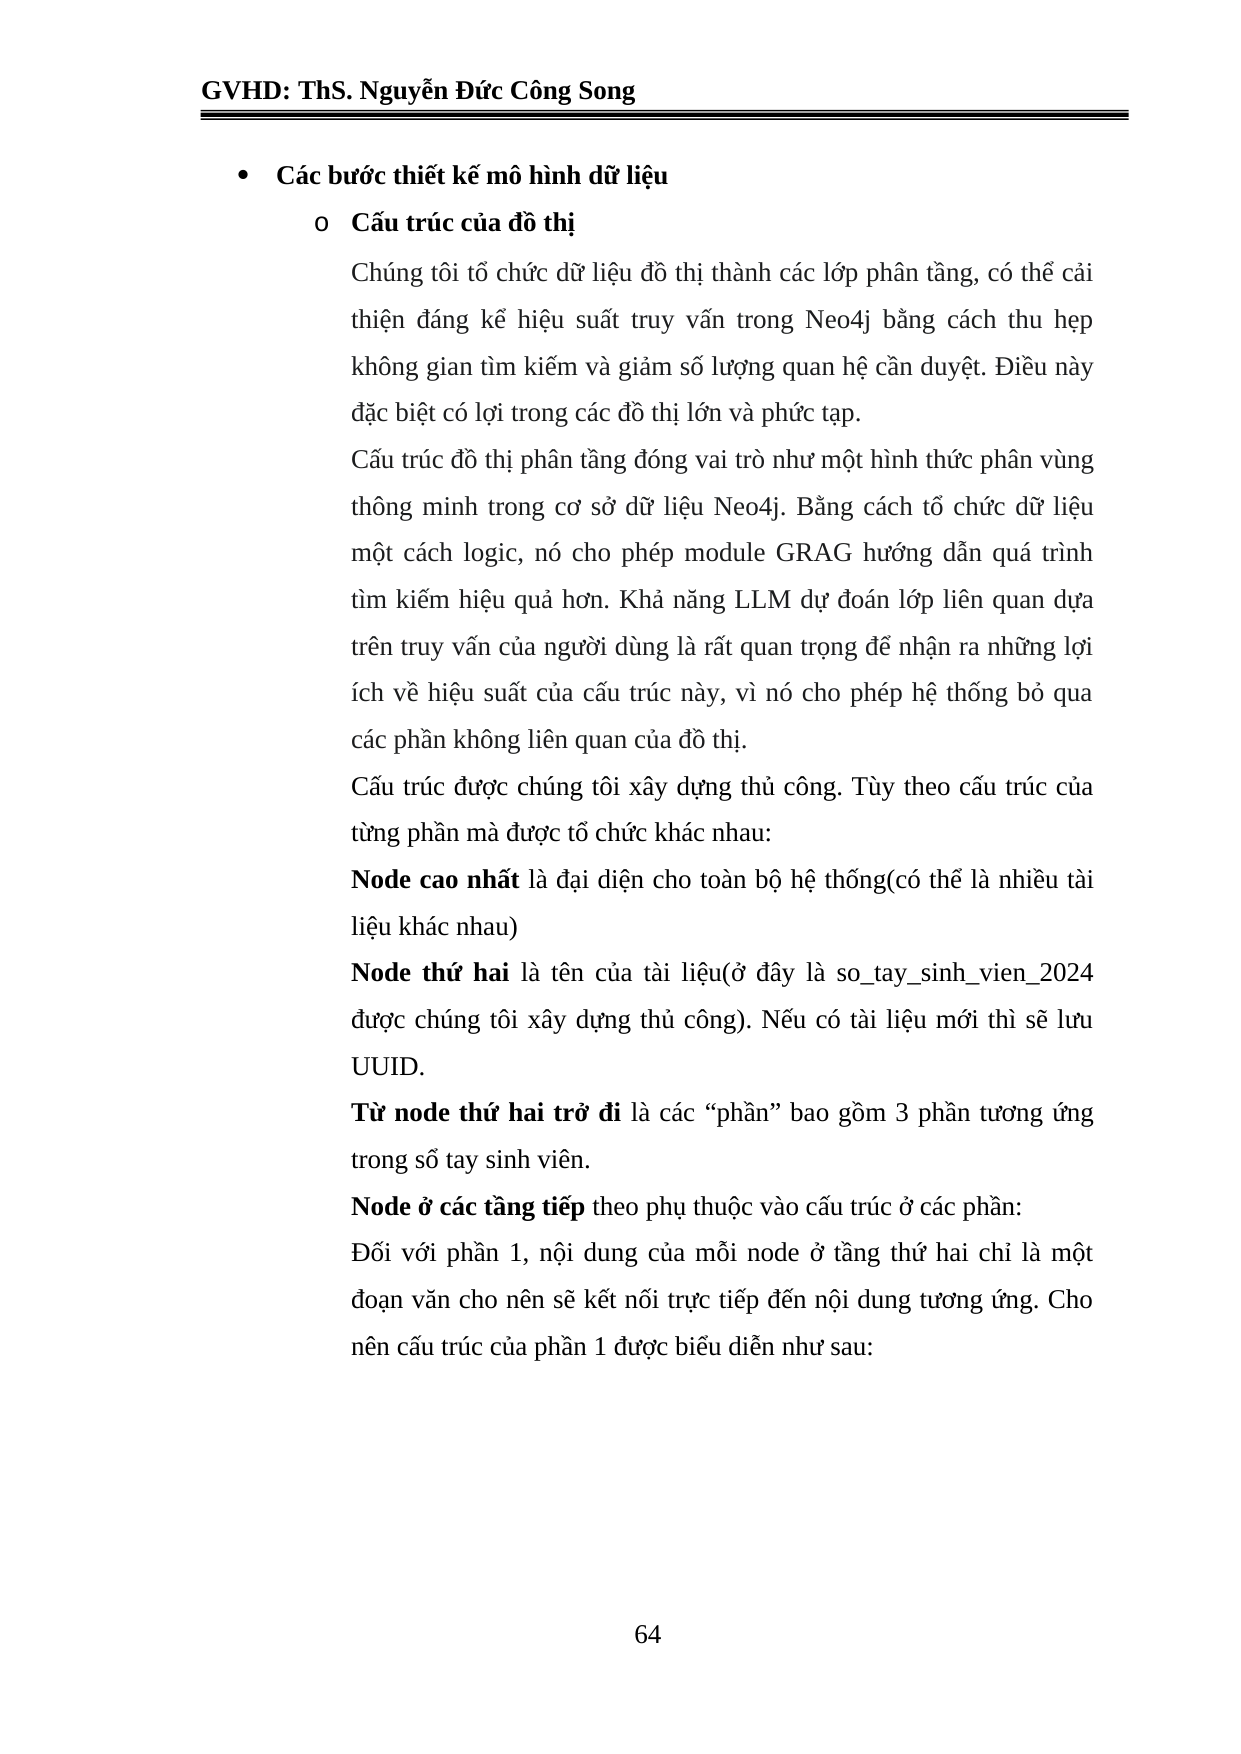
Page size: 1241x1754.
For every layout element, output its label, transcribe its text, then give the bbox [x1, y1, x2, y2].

list Chúng tôi tổ chức dữ liệu đồ thị thành các lớp phân tầng, có thể cải thiện đáng kể hiệu suất truy vấn trong Neo4j bằng cách thu hẹp không gian tìm kiếm và giảm số lượng quan hệ cần duyệt. Điều này đặc biệt có lợi trong các đồ thị lớn và phức tạp. [351, 256, 1094, 428]
list Cấu trúc đồ thị phân tầng đóng vai trò như một hình thức phân vùng thông minh trong cơ sở dữ liệu Neo4j. Bằng cách tổ chức dữ liệu một cách logic, nó cho phép module GRAG hướng dẫn quá trình tìm kiếm hiệu quả hơn. Khả năng LLM dự đoán lớp liên quan dựa trên truy vấn của người dùng là rất quan trọng để nhận ra những lợi ích về hiệu suất của cấu trúc này, vì nó cho phép hệ thống bỏ qua các phần không liên quan của đồ thị. [351, 443, 1094, 754]
list Cấu trúc được chúng tôi xây dựng thủ công. Tùy theo cấu trúc của từng phần mà được tổ chức khác nhau: [351, 770, 1094, 848]
list Node cao nhất là đại diện cho toàn bộ hệ thống(có thể là nhiều tài liệu khác nhau) [351, 863, 1094, 941]
list Đối với phần 1, nội dung của mỗi node ở tầng thứ hai chỉ là một đoạn văn cho nên sẽ kết nối trực tiếp đến nội dung tương ứng. Cho nên cấu trúc của phần 1 được biểu diễn như sau: [351, 1236, 1094, 1361]
list Node ở các tầng tiếp theo phụ thuộc vào cấu trúc ở các phần: [351, 1190, 1094, 1221]
list Từ node thứ hai trở đi là các “phần” bao gồm 3 phần tương ứng trong sổ tay sinh viên. [351, 1096, 1094, 1174]
list Cấu trúc của đồ thị [313, 206, 1094, 240]
list Node thứ hai là tên của tài liệu(ở đây là so_tay_sinh_vien_2024 được chúng tôi xây dựng thủ công). Nếu có tài liệu mới thì sẽ lưu UUID. [351, 956, 1094, 1081]
list Các bước thiết kế mô hình dữ liệu [238, 159, 1094, 191]
